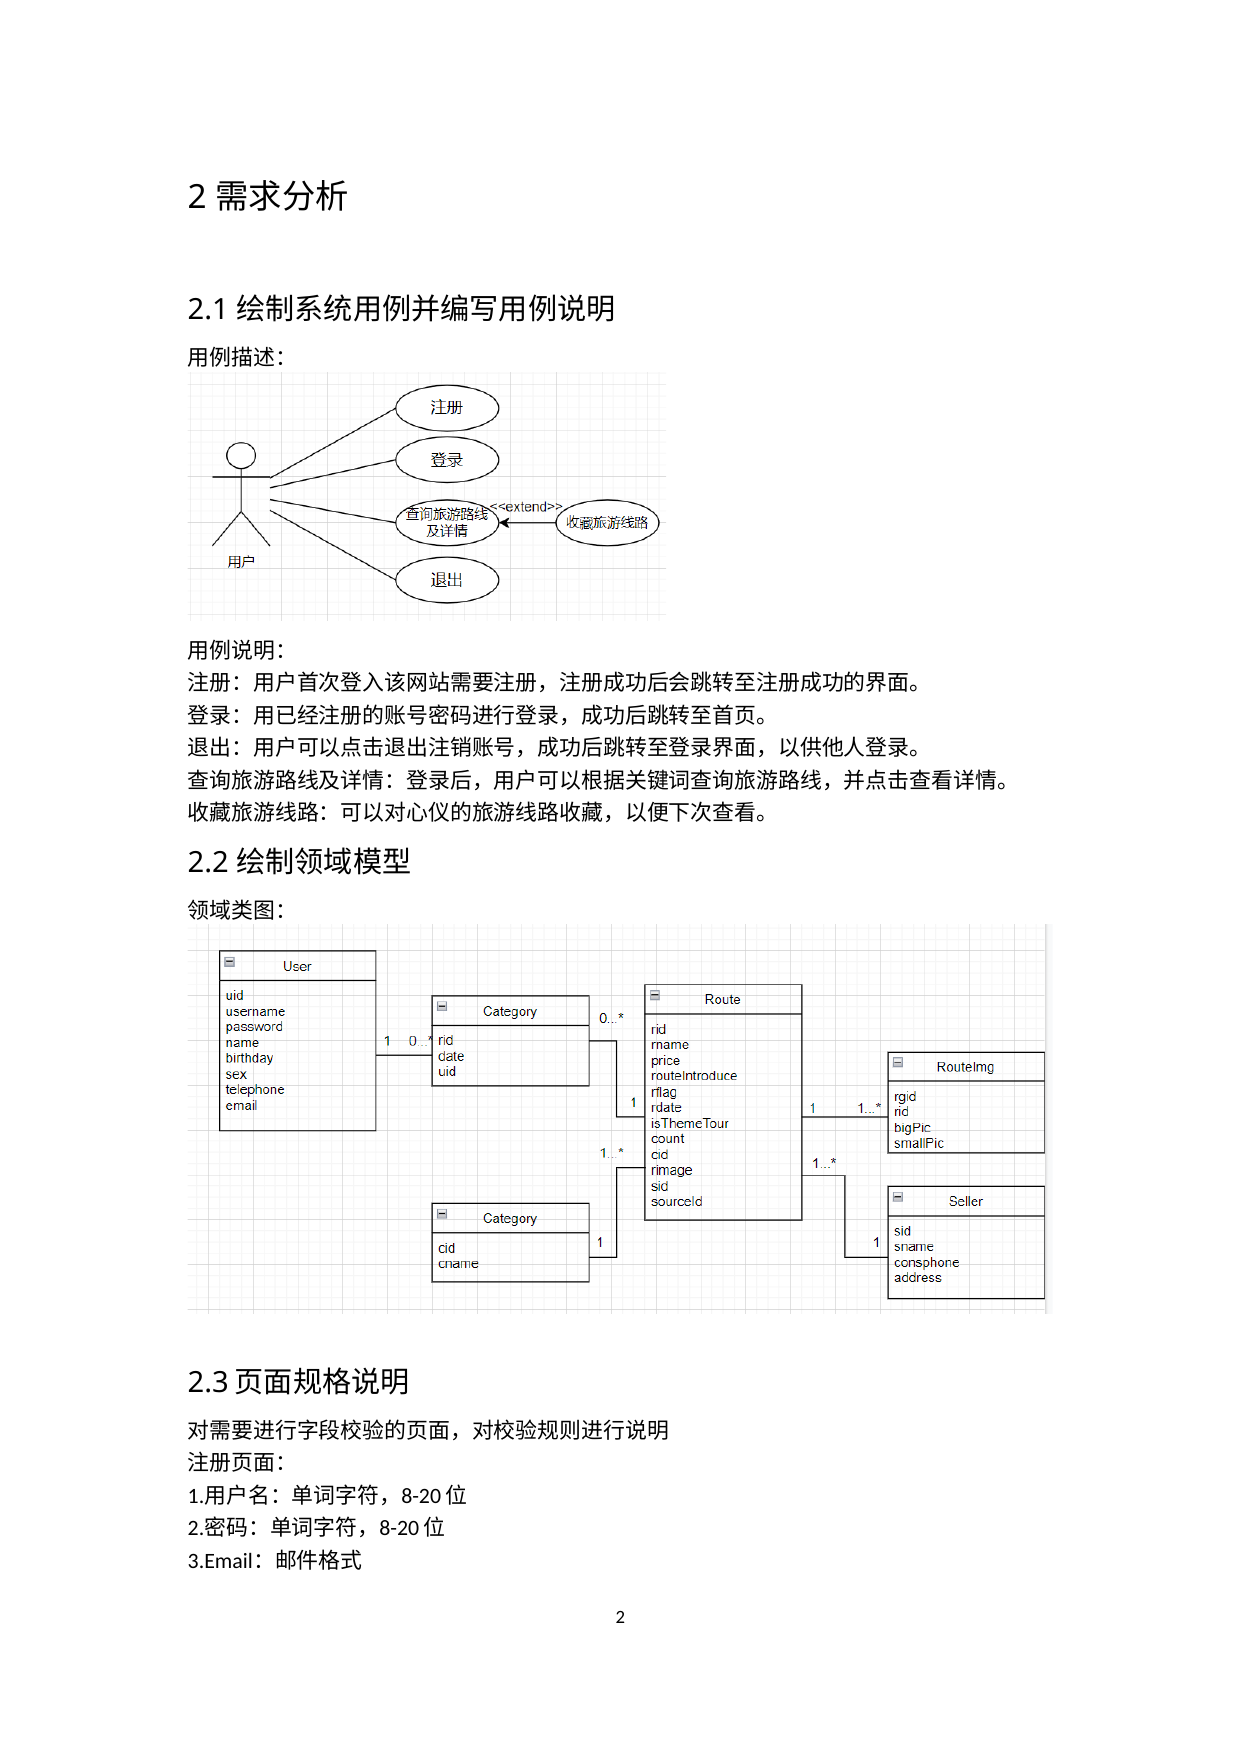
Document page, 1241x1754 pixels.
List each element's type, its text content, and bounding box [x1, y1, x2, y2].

text 领域类图： [187, 892, 1053, 924]
picture [187, 924, 1053, 1314]
text 2.密码：单词字符，8-20位 [187, 1510, 1053, 1542]
text 3.Email：邮件格式 [187, 1542, 1053, 1575]
subtitle 2.2 绘制领域模型 [187, 827, 1053, 892]
text 用例描述： [187, 340, 1053, 372]
text 注册页面： [187, 1445, 1053, 1477]
text 注册：用户首次登入该网站需要注册，注册成功后会跳转至注册成功的界面。 登录：用已经注册的账号密码进行登录，成功后跳转至首页。 退出：用户可以点击退出注销账号，成功后跳转至登录界面，以供他人登录。 [187, 665, 1053, 762]
subtitle 2.1 绘制系统用例并编写用例说明 [187, 275, 1053, 340]
text 查询旅游路线及详情：登录后，用户可以根据关键词查询旅游路线，并点击查看详情。 [187, 762, 1053, 795]
subtitle 2.3页面规格说明 [187, 1347, 1053, 1412]
text 对需要进行字段校验的页面，对校验规则进行说明 [187, 1412, 1053, 1445]
text 收藏旅游线路：可以对心仪的旅游线路收藏，以便下次查看。 [187, 795, 1053, 827]
text 1.用户名：单词字符，8-20位 [187, 1477, 1053, 1510]
subtitle 2 需求分析 [187, 161, 1053, 226]
picture [187, 372, 667, 621]
text 用例说明： [187, 632, 1053, 665]
